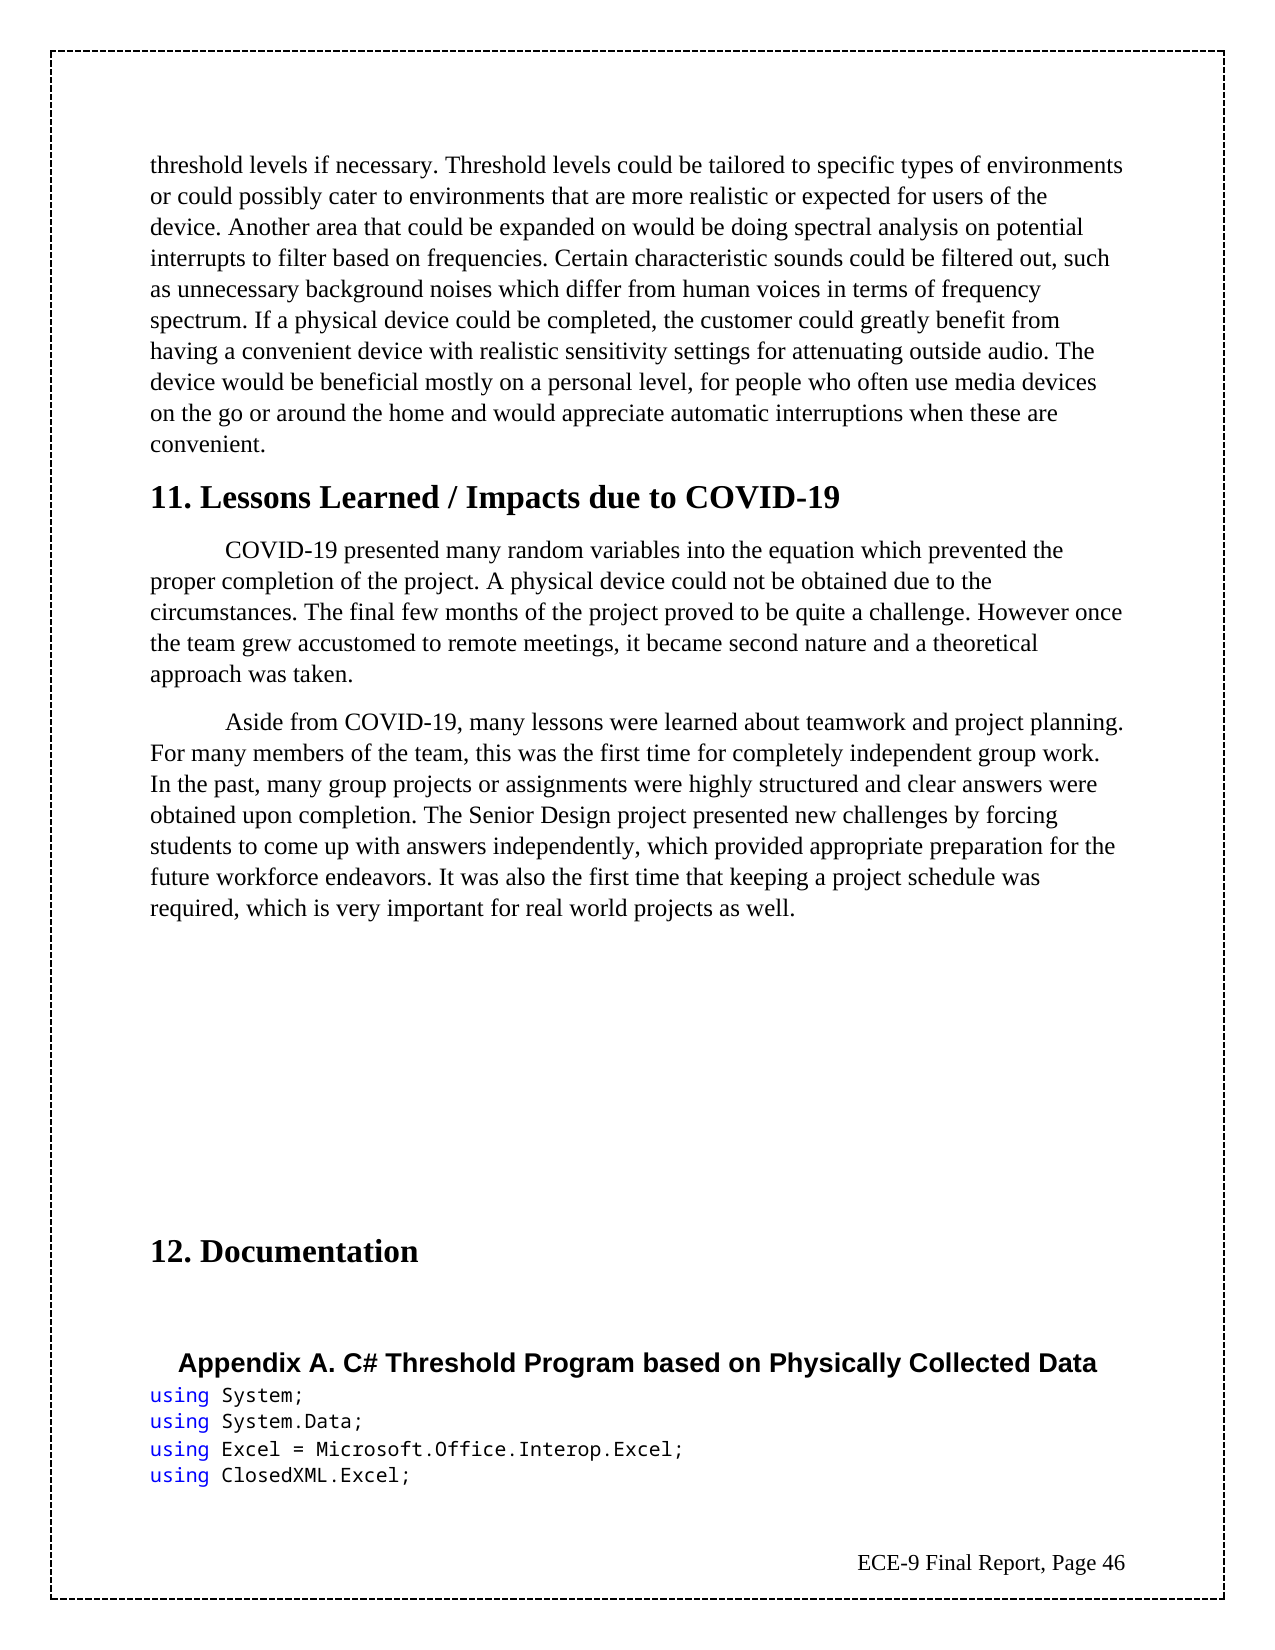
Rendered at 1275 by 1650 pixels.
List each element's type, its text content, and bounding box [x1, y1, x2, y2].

text COVID-19 presented many random variables into the equation which prevented the proper completion of the project. A physical device could not be obtained due to the circumstances. The final few months of the project proved to be quite a challenge. However once the team grew accustomed to remote meetings, it became second nature and a theoretical approach was taken. [150, 535, 1125, 688]
text Aside from COVID-19, many lessons were learned about teamwork and project planning. For many members of the team, this was the first time for completely independent group work. In the past, many group projects or assignments were highly structured and clear answers were obtained upon completion. The Senior Design project presented new challenges by forcing students to come up with answers independently, which provided appropriate preparation for the future workforce endeavors. It was also the first time that keeping a project schedule was required, which is very important for real world projects as well. [150, 707, 1125, 922]
text 11. Lessons Learned / Impacts due to COVID-19 [150, 477, 1125, 515]
subtitle Appendix A. C# Threshold Program based on Physically Collected Data [150, 1347, 1125, 1378]
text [150, 150, 1125, 458]
text using Excel = Microsoft.Office.Interop.Excel; [150, 1435, 1125, 1462]
text 12. Documentation [150, 1231, 1125, 1269]
text using System.Data; [150, 1408, 1125, 1435]
text using System; [150, 1381, 1125, 1408]
text using ClosedXML.Excel; [150, 1462, 1125, 1489]
